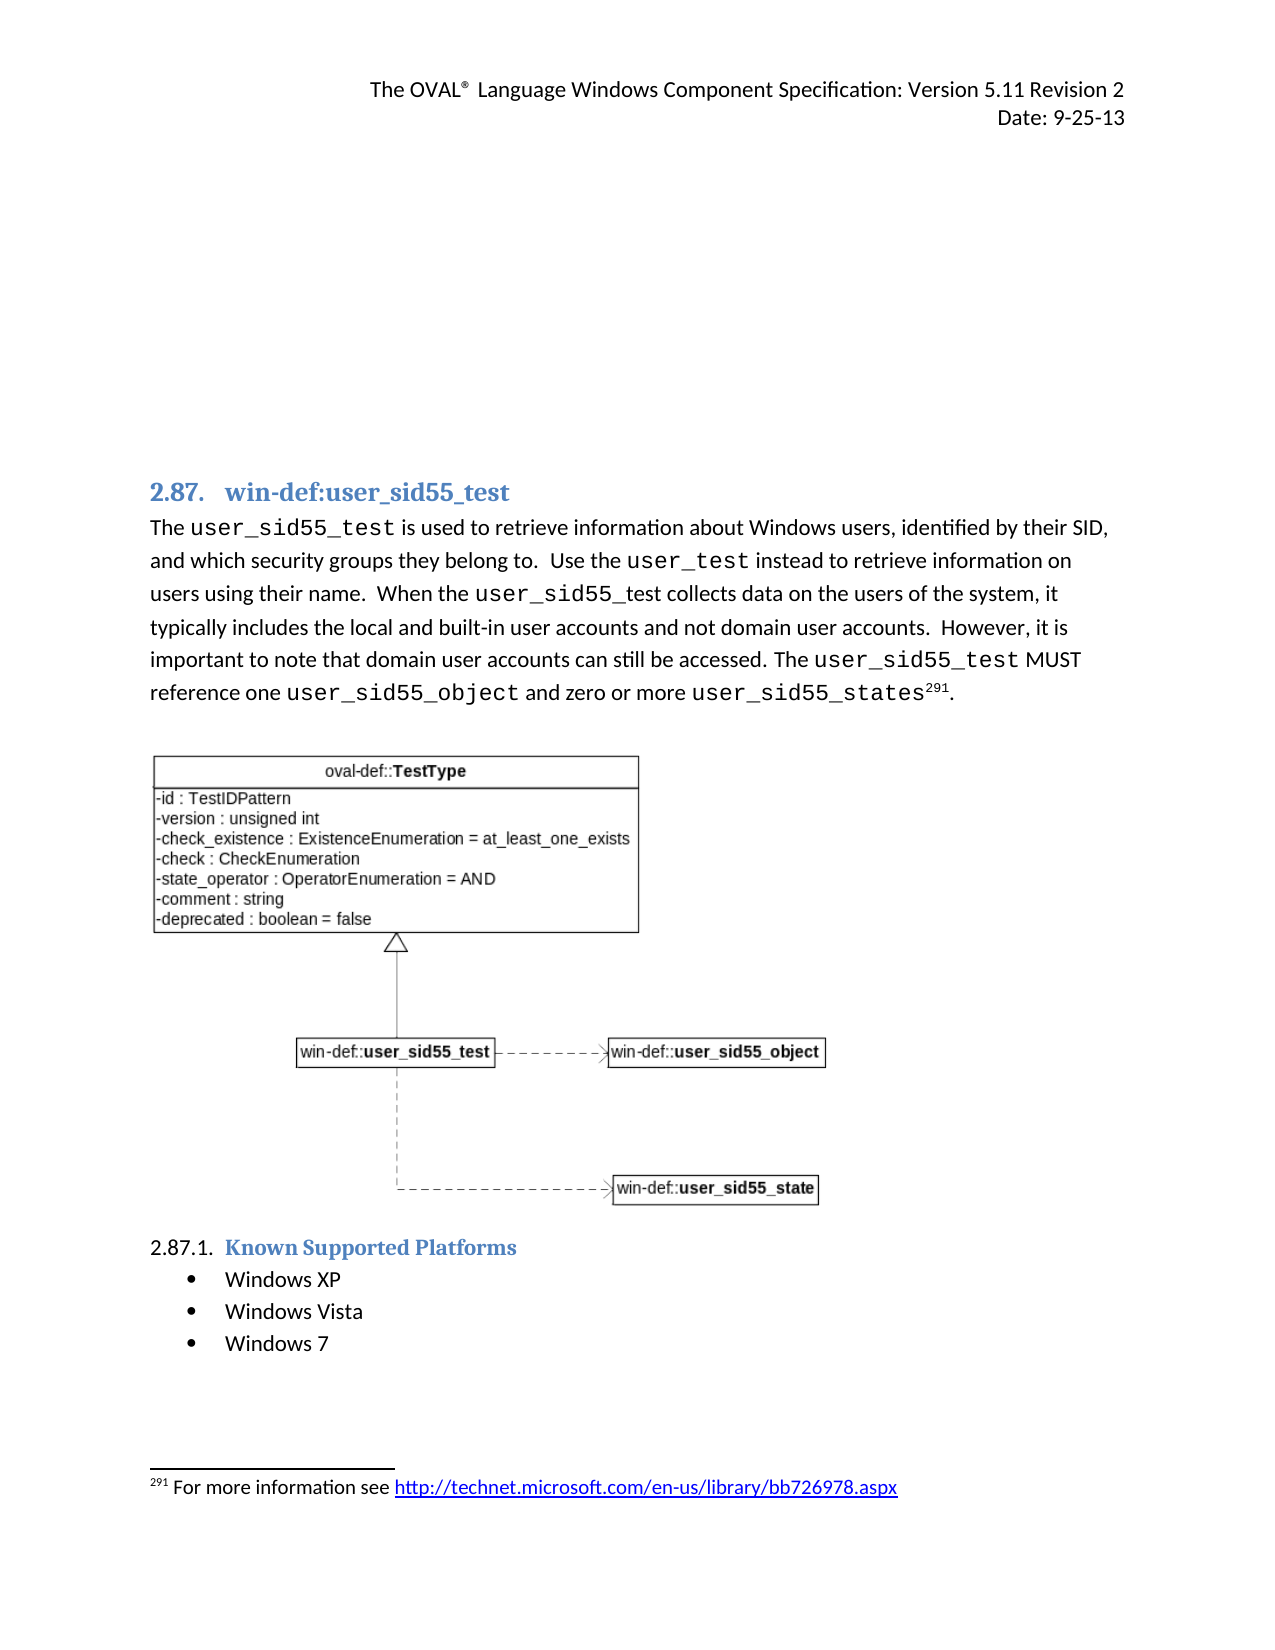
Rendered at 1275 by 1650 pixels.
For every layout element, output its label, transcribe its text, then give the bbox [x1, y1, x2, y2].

text The user_sid55_test is used to retrieve information about Windows users, identified by their SID, and which security groups they belong to. Use the user_test instead to retrieve information on users using their name. When the user_sid55_test collects data on the users of the system, it typically includes the local and built-in user accounts and not domain user accounts. However, it is important to note that domain user accounts can still be accessed. The user_sid55_test MUST reference one user_sid55_object and zero or more user_sid55_states. [150, 513, 1125, 708]
list Windows 7 [187, 1329, 1125, 1357]
subtitle Known Supported Platforms [150, 1233, 1125, 1261]
list Windows Vista [187, 1297, 1125, 1325]
subtitle win-def:user_sid55_test [150, 477, 1125, 508]
list Windows XP [187, 1265, 1125, 1293]
